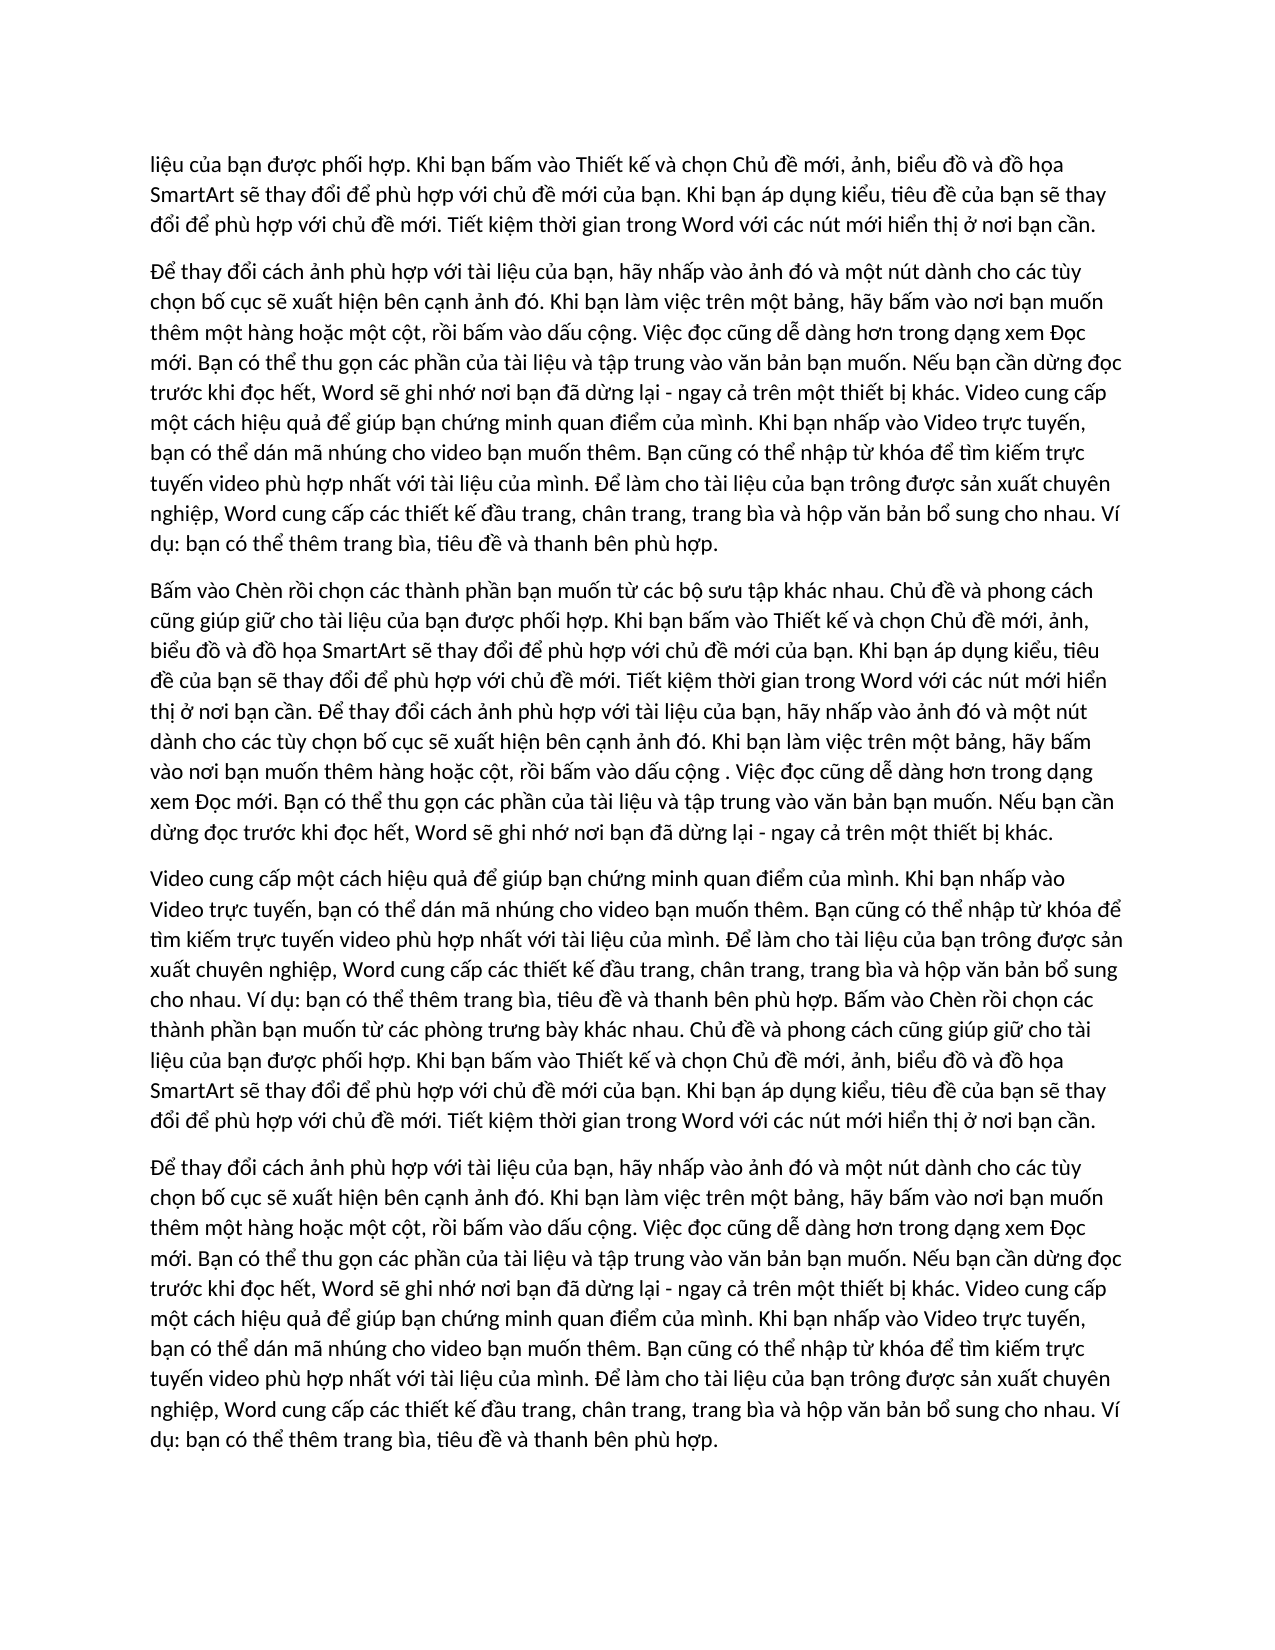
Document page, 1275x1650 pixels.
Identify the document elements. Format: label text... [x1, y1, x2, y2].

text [150, 150, 1125, 238]
text Để thay đổi cách ảnh phù hợp với tài liệu của bạn, hãy nhấp vào ảnh đó và một nút dành cho các tùy chọn bố cục sẽ xuất hiện bên cạnh ảnh đó. Khi bạn làm việc trên một bảng, hãy bấm vào nơi bạn muốn thêm một hàng hoặc một cột, rồi bấm vào dấu cộng. Việc đọc cũng dễ dàng hơn trong dạng xem Đọc mới. Bạn có thể thu gọn các phần của tài liệu và tập trung vào văn bản bạn muốn. Nếu bạn cần dừng đọc trước khi đọc hết, Word sẽ ghi nhớ nơi bạn đã dừng lại - ngay cả trên một thiết bị khác. Video cung cấp một cách hiệu quả để giúp bạn chứng minh quan điểm của mình. Khi bạn nhấp vào Video trực tuyến, bạn có thể dán mã nhúng cho video bạn muốn thêm. Bạn cũng có thể nhập từ khóa để tìm kiếm trực tuyến video phù hợp nhất với tài liệu của mình. Để làm cho tài liệu của bạn trông được sản xuất chuyên nghiệp, Word cung cấp các thiết kế đầu trang, chân trang, trang bìa và hộp văn bản bổ sung cho nhau. Ví dụ: bạn có thể thêm trang bìa, tiêu đề và thanh bên phù hợp. [150, 1153, 1125, 1453]
text Bấm vào Chèn rồi chọn các thành phần bạn muốn từ các bộ sưu tập khác nhau. Chủ đề và phong cách cũng giúp giữ cho tài liệu của bạn được phối hợp. Khi bạn bấm vào Thiết kế và chọn Chủ đề mới, ảnh, biểu đồ và đồ họa SmartArt sẽ thay đổi để phù hợp với chủ đề mới của bạn. Khi bạn áp dụng kiểu, tiêu đề của bạn sẽ thay đổi để phù hợp với chủ đề mới. Tiết kiệm thời gian trong Word với các nút mới hiển thị ở nơi bạn cần. Để thay đổi cách ảnh phù hợp với tài liệu của bạn, hãy nhấp vào ảnh đó và một nút dành cho các tùy chọn bố cục sẽ xuất hiện bên cạnh ảnh đó. Khi bạn làm việc trên một bảng, hãy bấm vào nơi bạn muốn thêm hàng hoặc cột, rồi bấm vào dấu cộng . Việc đọc cũng dễ dàng hơn trong dạng xem Đọc mới. Bạn có thể thu gọn các phần của tài liệu và tập trung vào văn bản bạn muốn. Nếu bạn cần dừng đọc trước khi đọc hết, Word sẽ ghi nhớ nơi bạn đã dừng lại - ngay cả trên một thiết bị khác. [150, 576, 1125, 846]
text Để thay đổi cách ảnh phù hợp với tài liệu của bạn, hãy nhấp vào ảnh đó và một nút dành cho các tùy chọn bố cục sẽ xuất hiện bên cạnh ảnh đó. Khi bạn làm việc trên một bảng, hãy bấm vào nơi bạn muốn thêm một hàng hoặc một cột, rồi bấm vào dấu cộng. Việc đọc cũng dễ dàng hơn trong dạng xem Đọc mới. Bạn có thể thu gọn các phần của tài liệu và tập trung vào văn bản bạn muốn. Nếu bạn cần dừng đọc trước khi đọc hết, Word sẽ ghi nhớ nơi bạn đã dừng lại - ngay cả trên một thiết bị khác. Video cung cấp một cách hiệu quả để giúp bạn chứng minh quan điểm của mình. Khi bạn nhấp vào Video trực tuyến, bạn có thể dán mã nhúng cho video bạn muốn thêm. Bạn cũng có thể nhập từ khóa để tìm kiếm trực tuyến video phù hợp nhất với tài liệu của mình. Để làm cho tài liệu của bạn trông được sản xuất chuyên nghiệp, Word cung cấp các thiết kế đầu trang, chân trang, trang bìa và hộp văn bản bổ sung cho nhau. Ví dụ: bạn có thể thêm trang bìa, tiêu đề và thanh bên phù hợp. [150, 257, 1125, 557]
